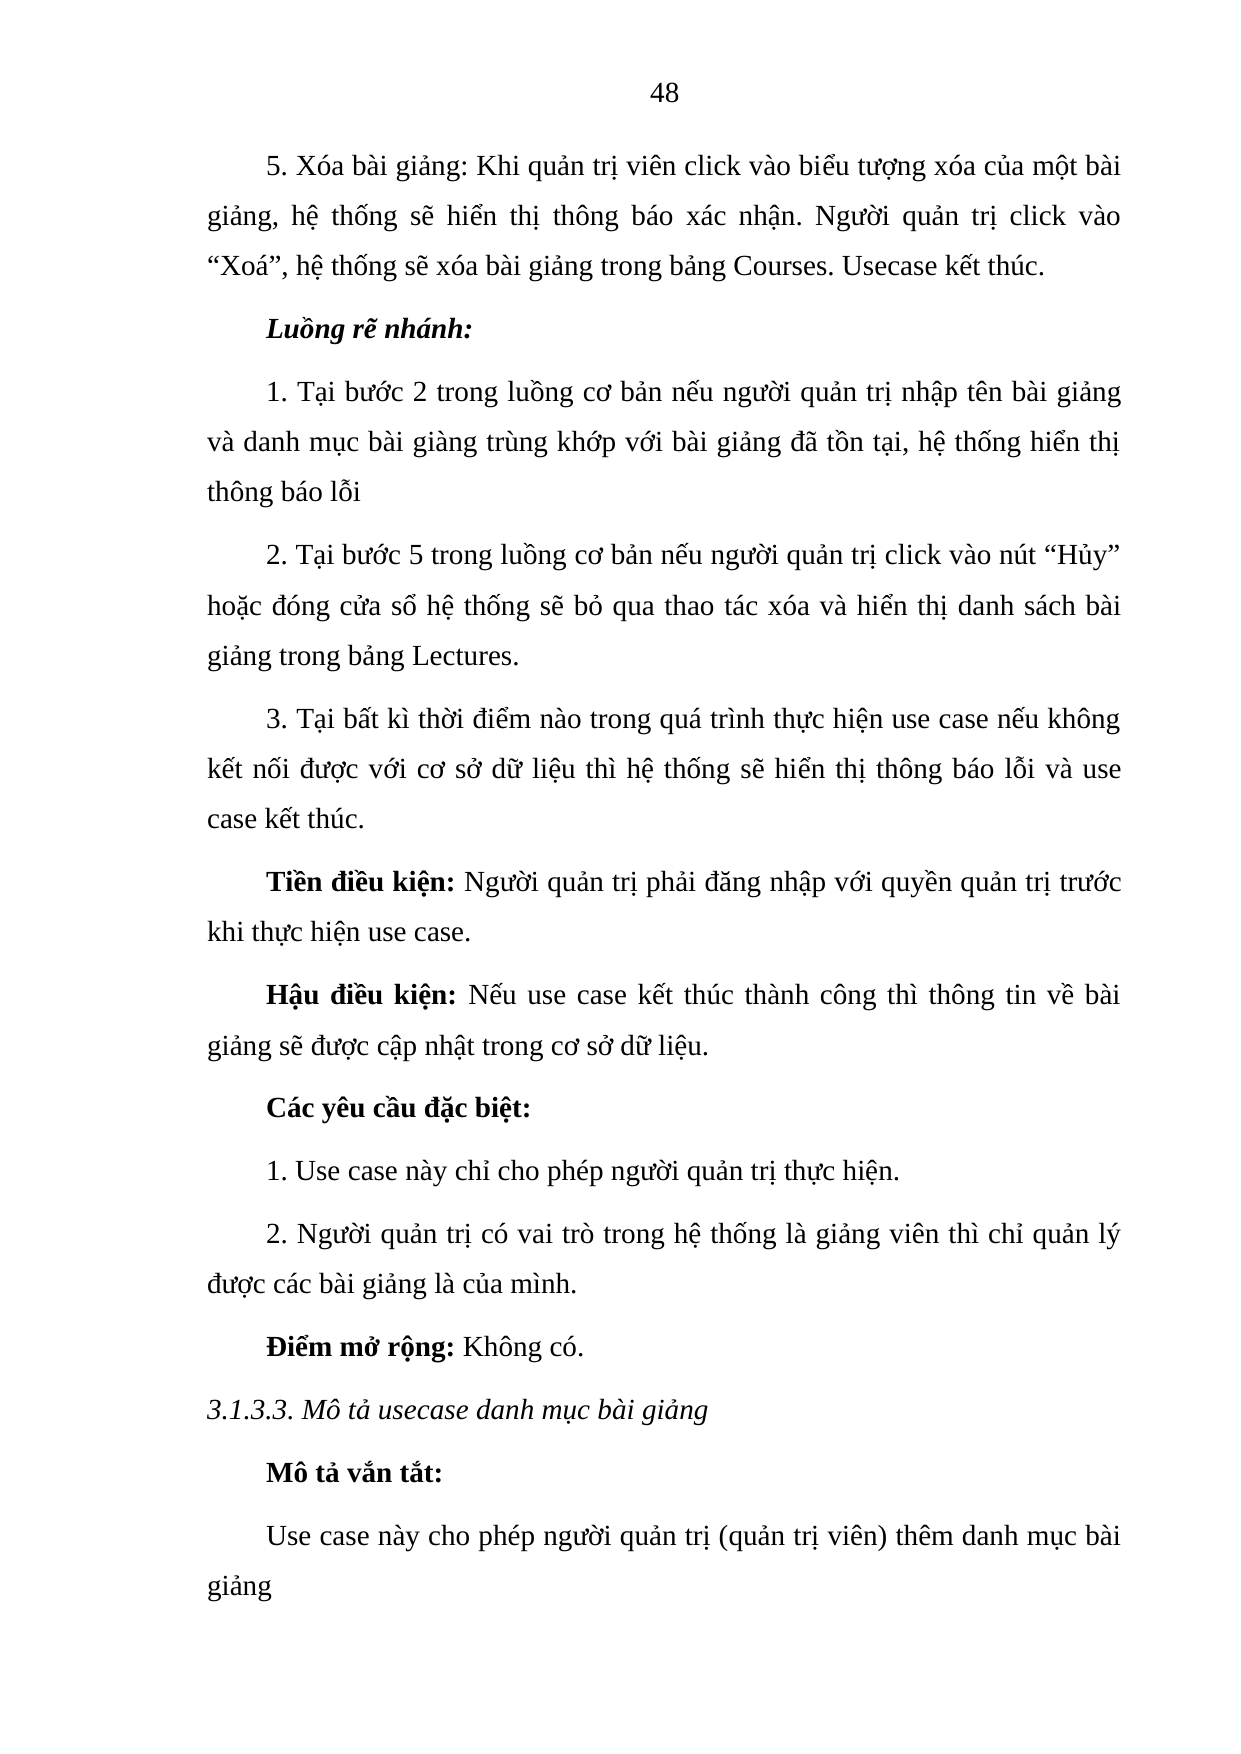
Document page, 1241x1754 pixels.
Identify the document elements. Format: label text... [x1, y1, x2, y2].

subtitle Mô tả usecase danh mục bài giảng [207, 1392, 1122, 1426]
text Tiền điều kiện: Người quản trị phải đăng nhập với quyền quản trị trước khi thực hiện use case. [207, 864, 1122, 948]
text Use case này cho phép người quản trị (quản trị viên) thêm danh mục bài giảng [207, 1518, 1122, 1602]
text 2. Người quản trị có vai trò trong hệ thống là giảng viên thì chỉ quản lý được các bài giảng là của mình. [207, 1216, 1122, 1300]
text 3. Tại bất kì thời điểm nào trong quá trình thực hiện use case nếu không kết nối được với cơ sở dữ liệu thì hệ thống sẽ hiển thị thông báo lỗi và use case kết thúc. [207, 701, 1122, 835]
text 1. Tại bước 2 trong luồng cơ bản nếu người quản trị nhập tên bài giảng và danh mục bài giàng trùng khớp với bài giảng đã tồn tại, hệ thống hiển thị thông báo lỗi [207, 374, 1122, 508]
text 2. Tại bước 5 trong luồng cơ bản nếu người quản trị click vào nút “Hủy” hoặc đóng cửa sổ hệ thống sẽ bỏ qua thao tác xóa và hiển thị danh sách bài giảng trong bảng Lectures. [207, 537, 1122, 672]
text Luồng rẽ nhánh: [207, 311, 1122, 345]
text Điểm mở rộng: Không có. [207, 1329, 1122, 1363]
text 1. Use case này chỉ cho phép người quản trị thực hiện. [207, 1153, 1122, 1187]
text Hậu điều kiện: Nếu use case kết thúc thành công thì thông tin về bài giảng sẽ được cập nhật trong cơ sở dữ liệu. [207, 977, 1122, 1061]
text Mô tả vắn tắt: [207, 1455, 1122, 1488]
text Các yêu cầu đặc biệt: [207, 1091, 1122, 1124]
text 5. Xóa bài giảng: Khi quản trị viên click vào biểu tượng xóa của một bài giảng, hệ thống sẽ hiển thị thông báo xác nhận. Người quản trị click vào “Xoá”, hệ thống sẽ xóa bài giảng trong bảng Courses. Usecase kết thúc. [207, 148, 1122, 282]
